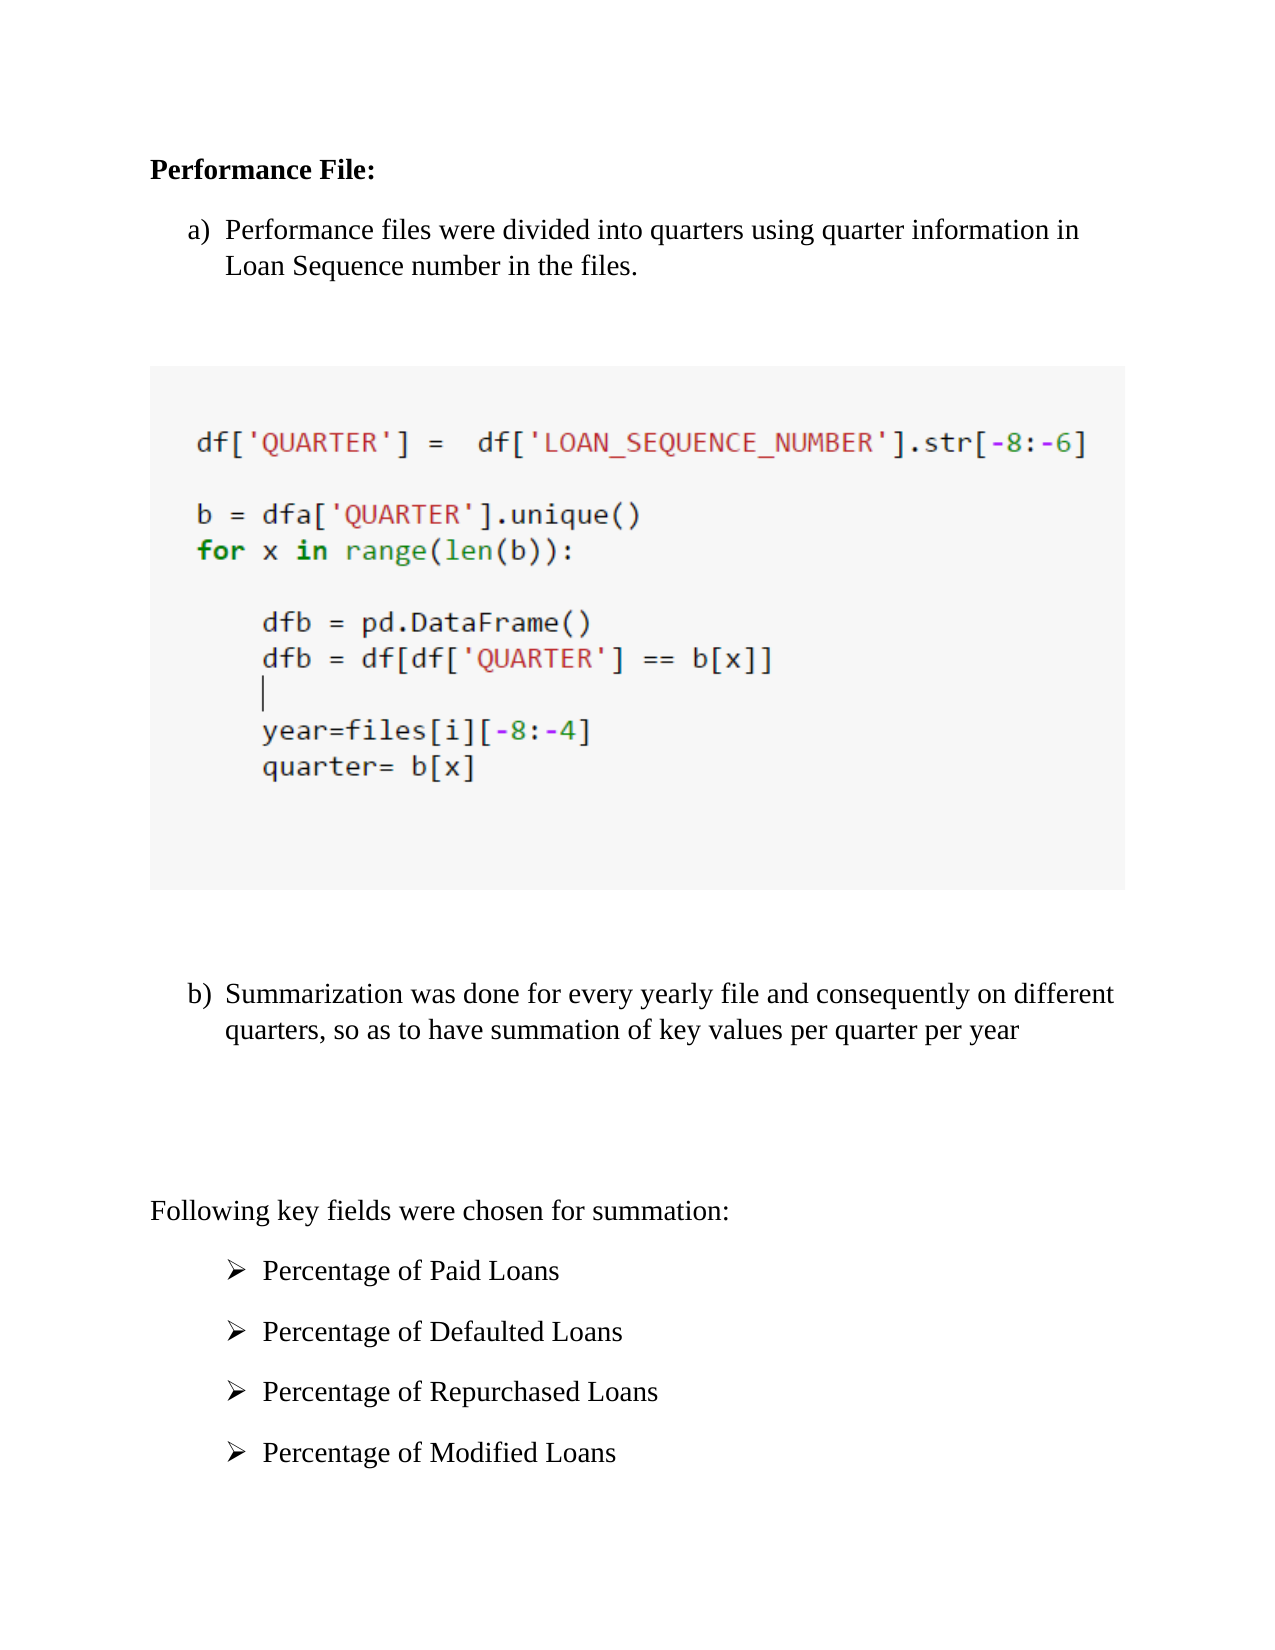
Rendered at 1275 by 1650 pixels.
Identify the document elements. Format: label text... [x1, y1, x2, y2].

list Percentage of Modified Loans [225, 1433, 1125, 1468]
picture [150, 366, 1125, 890]
text Following key fields were chosen for summation: [150, 1191, 1125, 1227]
list Percentage of Repurchased Loans [225, 1373, 1125, 1408]
list Summarization was done for every yearly file and consequently on different quarters, so as to have summation of key values per quarter per year [187, 975, 1125, 1046]
list Percentage of Paid Loans [225, 1252, 1125, 1287]
list Performance files were divided into quarters using quarter information in Loan Sequence number in the files. [187, 210, 1125, 281]
list Percentage of Defaulted Loans [225, 1312, 1125, 1348]
text Performance File: [150, 150, 1125, 185]
